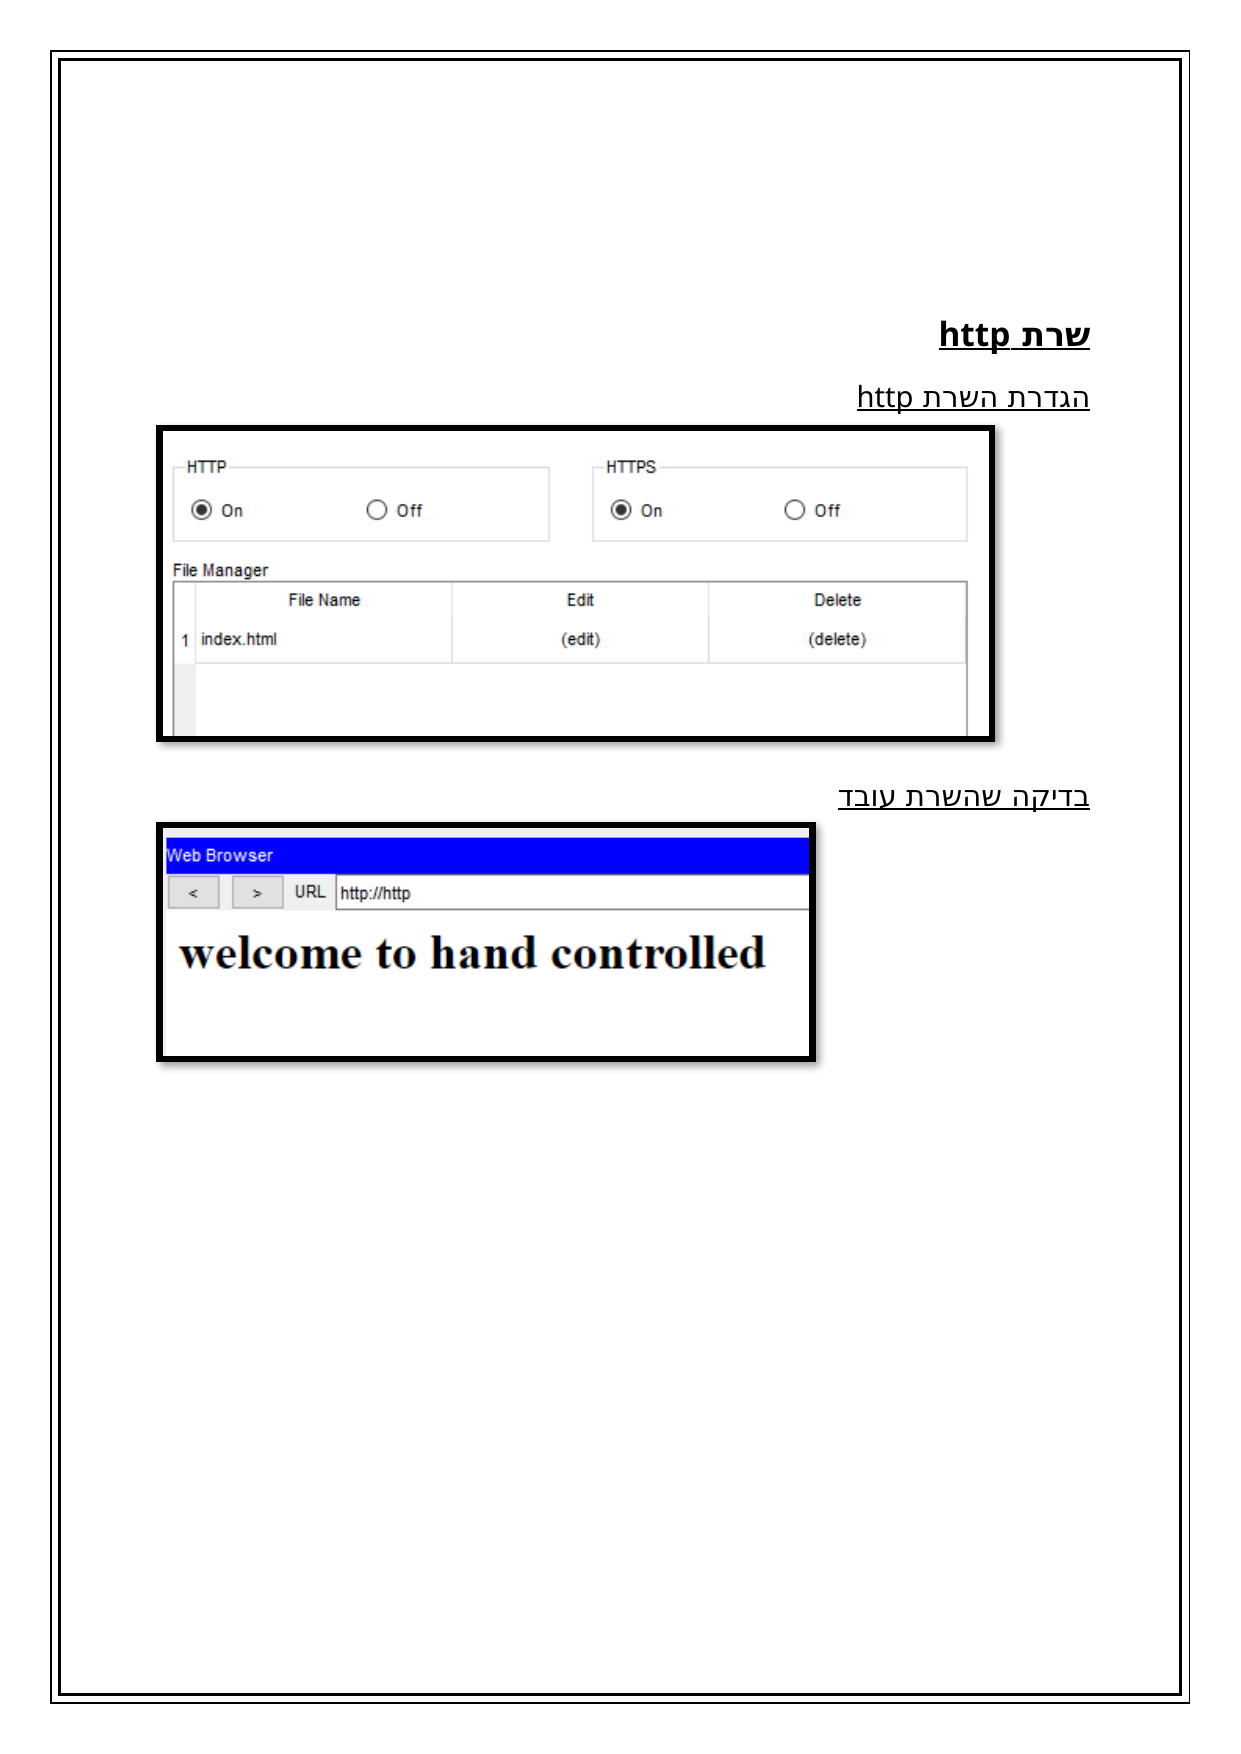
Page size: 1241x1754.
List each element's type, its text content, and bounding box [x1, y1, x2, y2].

subtitle בדיקה שהשרת עובד [150, 779, 1090, 813]
picture [163, 828, 809, 1056]
picture [163, 431, 989, 736]
subtitle שרת http [150, 310, 1090, 356]
subtitle הגדרת השרת http [150, 376, 1090, 416]
